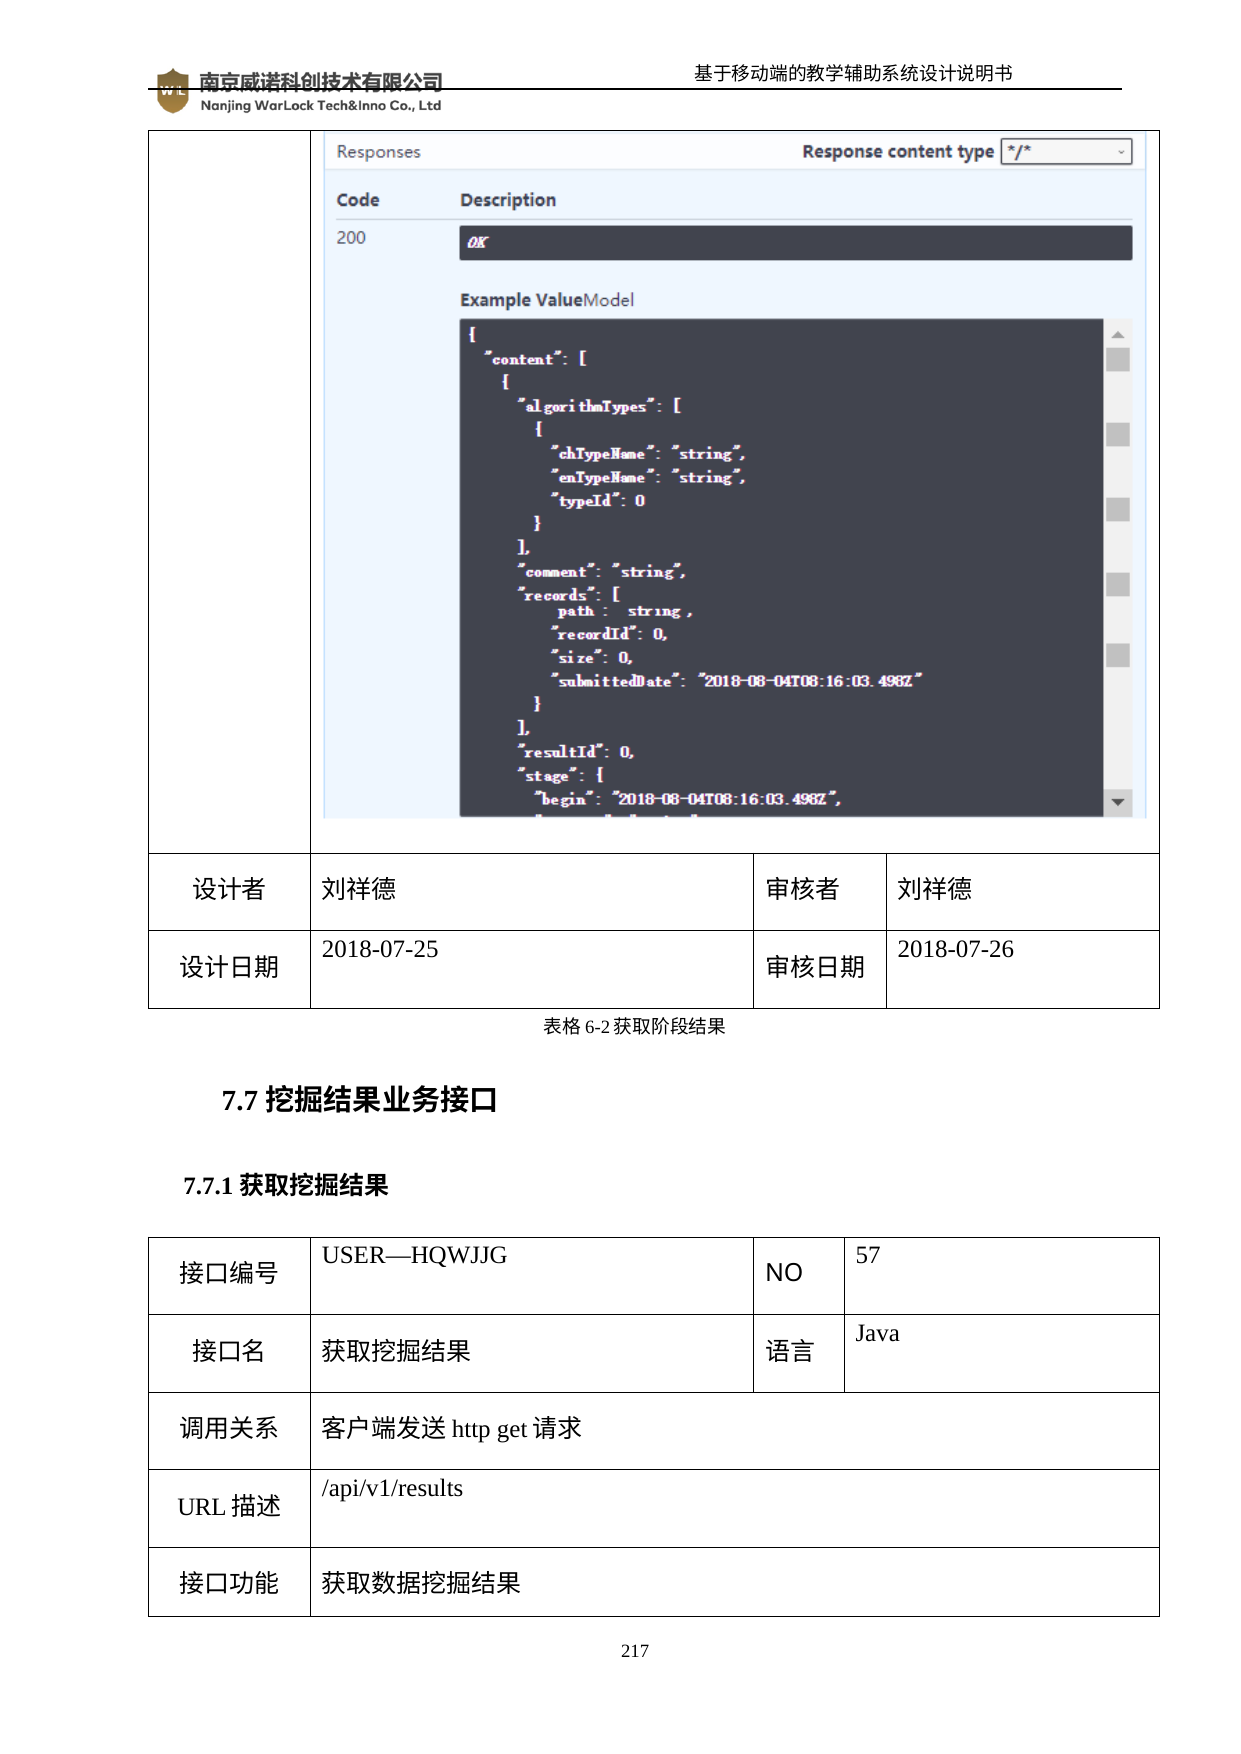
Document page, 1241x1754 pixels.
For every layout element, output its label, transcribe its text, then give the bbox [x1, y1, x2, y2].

picture [321, 131, 1148, 820]
subtitle 获取挖掘结果 [183, 1150, 1122, 1218]
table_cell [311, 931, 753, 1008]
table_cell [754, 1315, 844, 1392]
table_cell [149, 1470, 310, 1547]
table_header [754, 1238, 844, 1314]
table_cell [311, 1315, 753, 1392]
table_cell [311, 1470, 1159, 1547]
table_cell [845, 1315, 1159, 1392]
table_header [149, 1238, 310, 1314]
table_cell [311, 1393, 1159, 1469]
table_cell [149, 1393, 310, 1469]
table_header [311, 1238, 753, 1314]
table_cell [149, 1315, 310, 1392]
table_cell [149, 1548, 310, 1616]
subtitle 挖掘结果业务接口 [221, 1063, 1122, 1131]
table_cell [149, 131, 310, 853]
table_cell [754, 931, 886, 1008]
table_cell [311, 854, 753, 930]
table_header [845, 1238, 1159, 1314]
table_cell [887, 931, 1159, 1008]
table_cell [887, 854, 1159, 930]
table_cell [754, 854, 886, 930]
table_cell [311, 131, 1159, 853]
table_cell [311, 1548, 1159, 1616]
text 表格6-2获取阶段结果 [148, 1009, 1122, 1043]
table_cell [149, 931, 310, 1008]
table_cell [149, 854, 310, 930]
